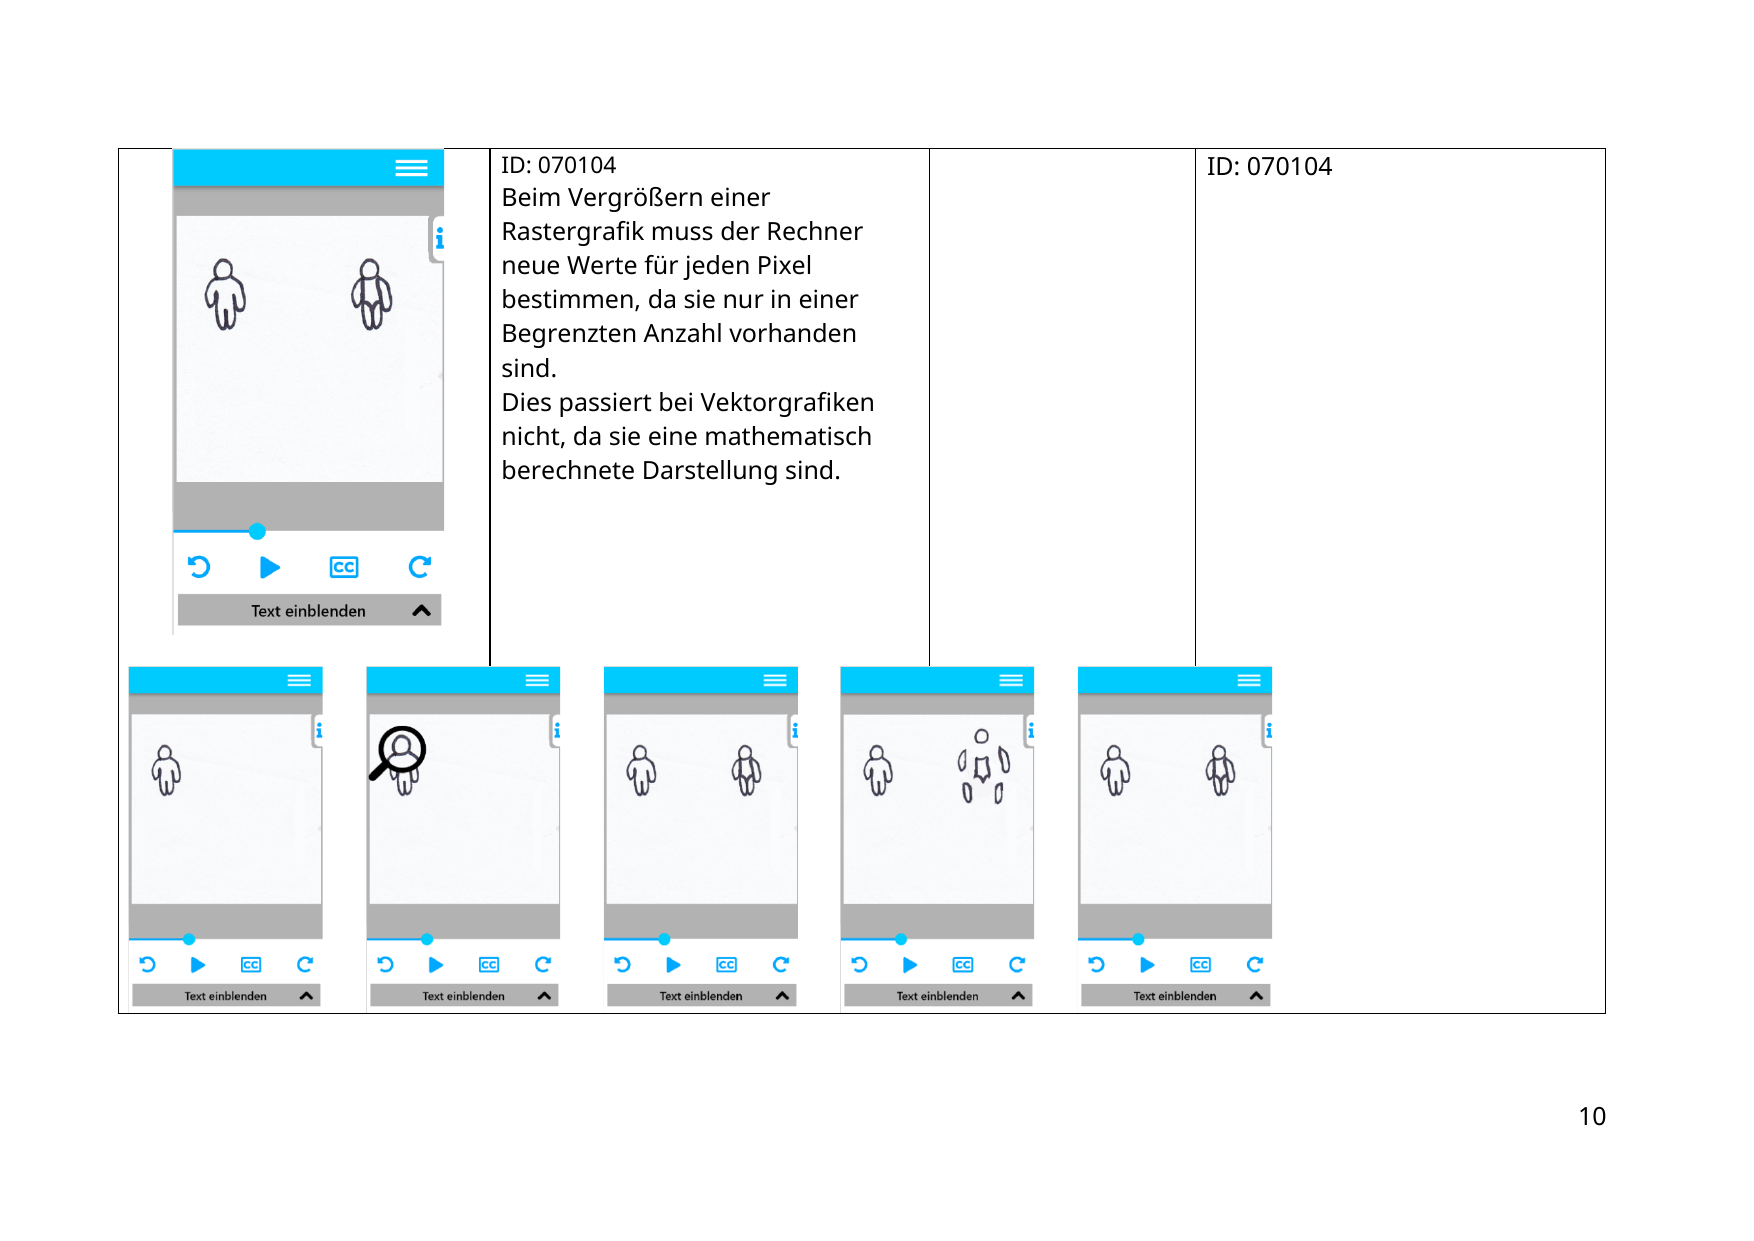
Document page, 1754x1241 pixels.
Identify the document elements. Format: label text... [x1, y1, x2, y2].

picture [366, 694, 561, 1013]
table_cell [119, 149, 489, 1013]
picture [172, 148, 445, 635]
picture [603, 694, 798, 1013]
table_cell ID: 070104 [1196, 149, 1605, 1013]
picture [840, 694, 1035, 1013]
picture [1077, 694, 1273, 1013]
table_cell [930, 149, 1195, 1013]
table_cell ID: 070104 Beim Vergrößern einer Rastergrafik muss der Rechner neue Werte für jeden Pixel bestimmen, da sie nur in einer Begrenzten Anzahl vorhanden sind. Dies passiert bei Vektorgrafiken nicht, da sie eine mathematisch berechnete Darstellung sind. [491, 149, 929, 1013]
picture [128, 694, 323, 1013]
